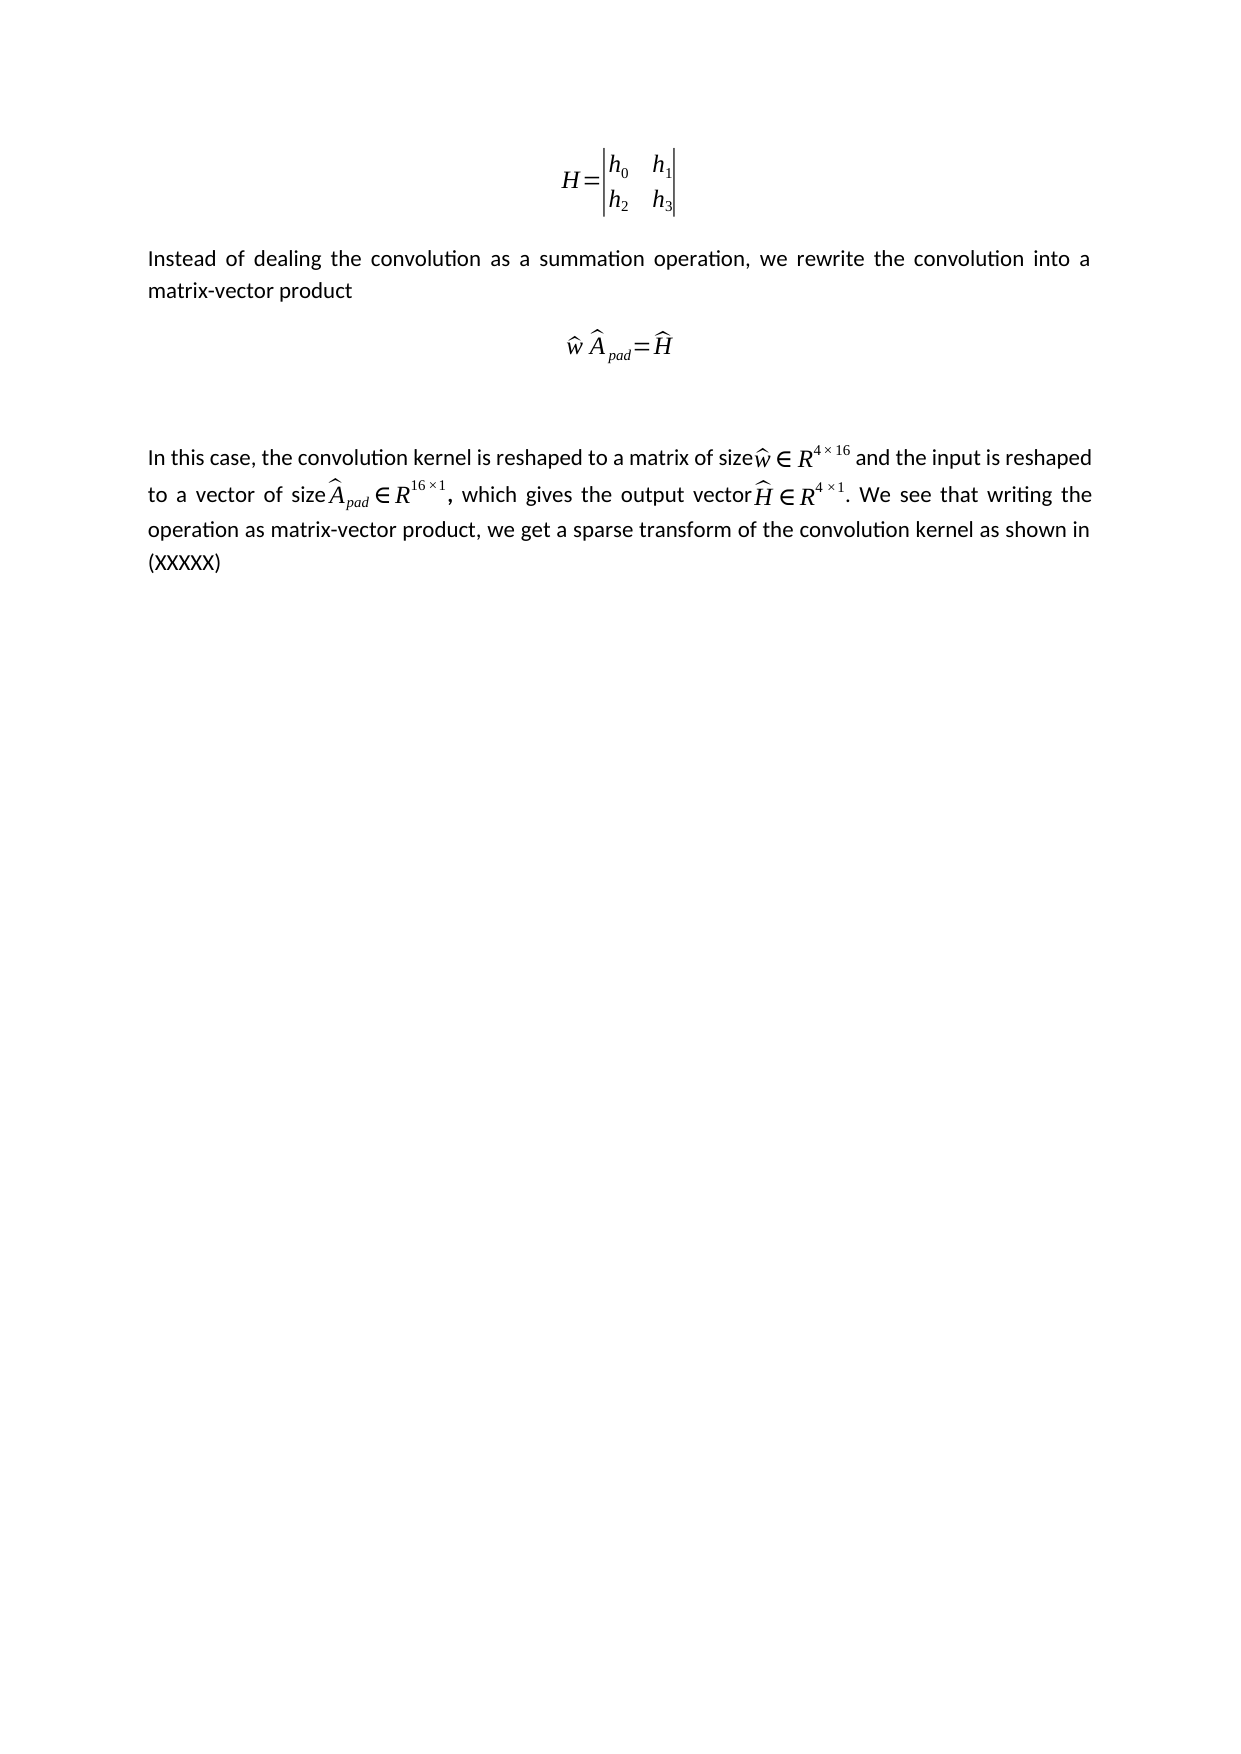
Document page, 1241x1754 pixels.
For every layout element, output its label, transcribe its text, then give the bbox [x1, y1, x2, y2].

text In this case, the convolution kernel is reshaped to a matrix of size and the input is reshaped to a vector of size, which gives the output vector. We see that writing the operation as matrix-vector product, we get a sparse transform of the convolution kernel as shown in (XXXXX) [148, 441, 1093, 576]
text Instead of dealing the convolution as a summation operation, we rewrite the convolution into a matrix-vector product [148, 244, 1093, 304]
